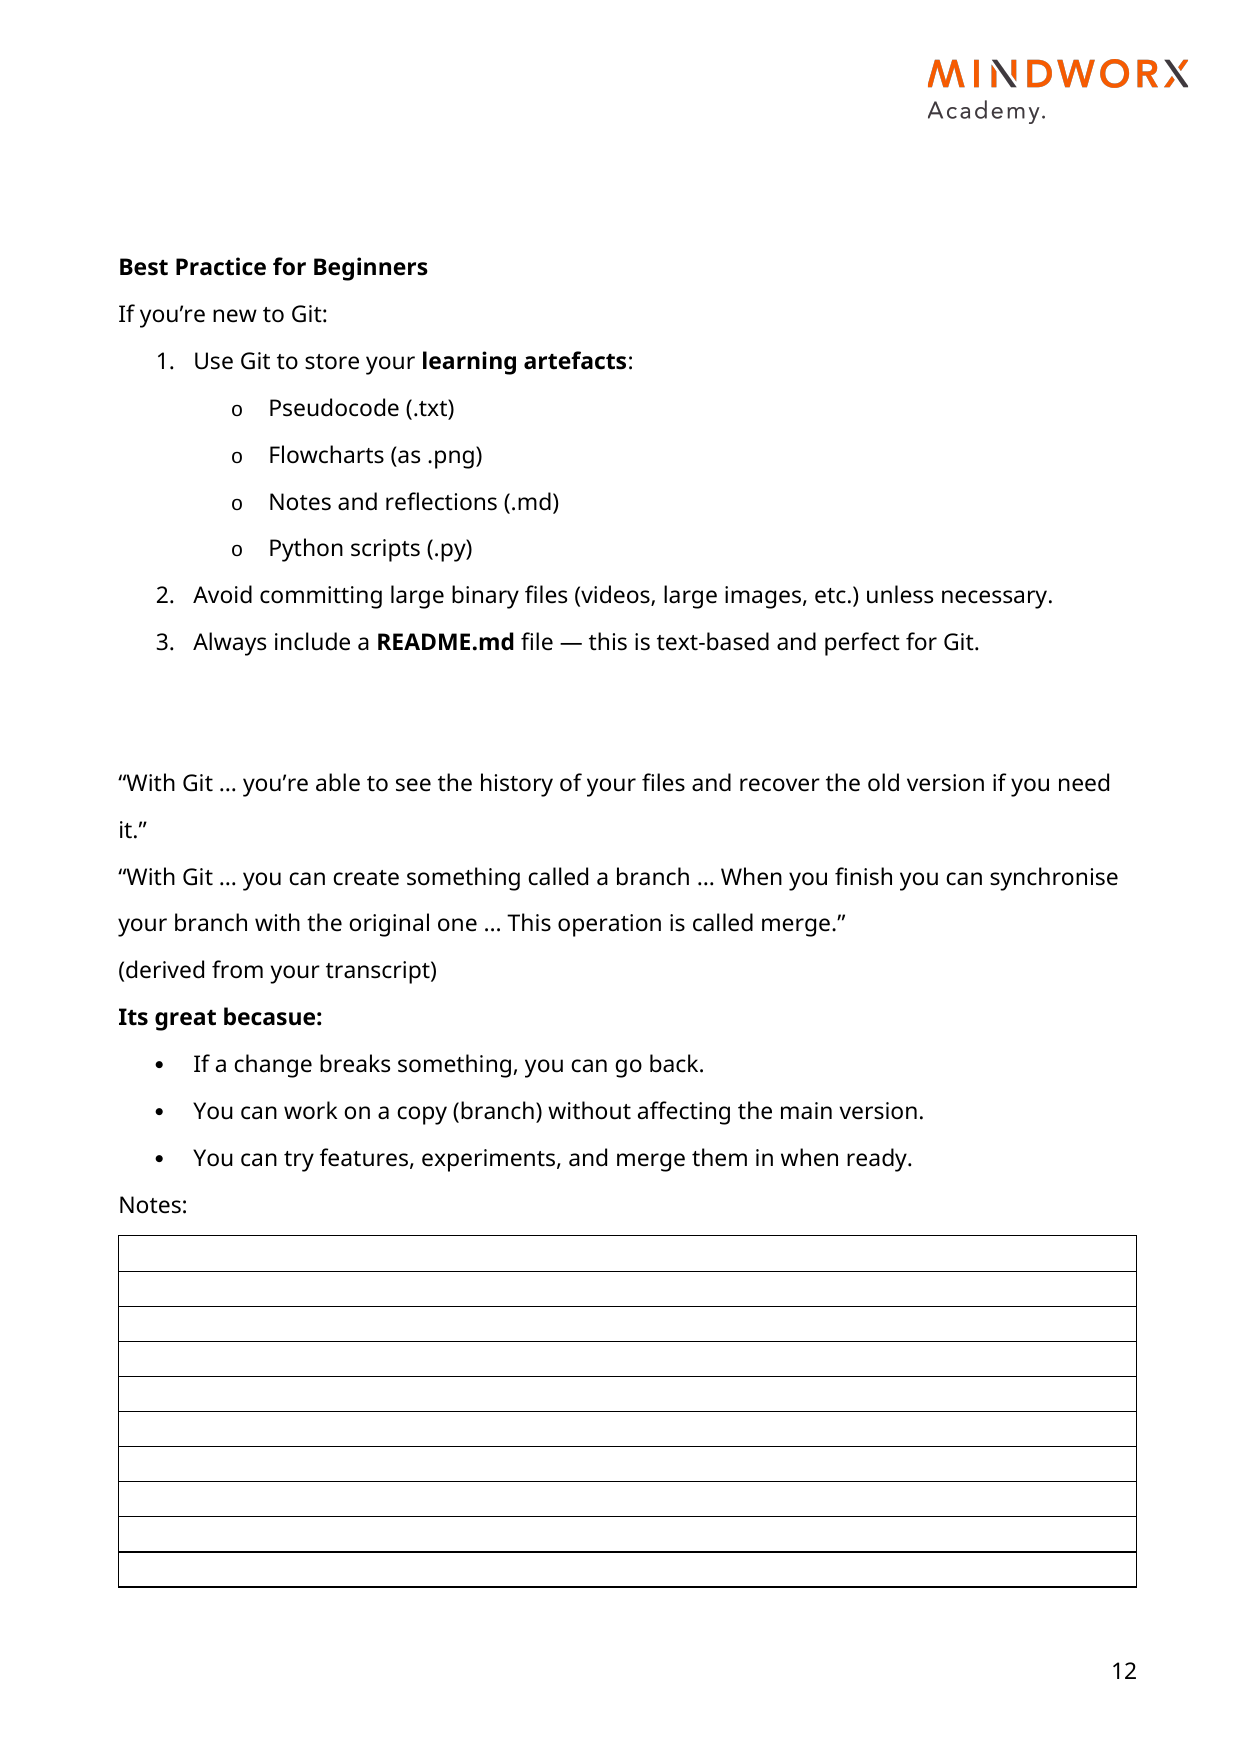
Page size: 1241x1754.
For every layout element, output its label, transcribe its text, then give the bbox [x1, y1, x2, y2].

list Pseudocode (.txt) [231, 392, 1137, 423]
text If you’re new to Git: [118, 298, 1137, 329]
list Avoid committing large binary files (videos, large images, etc.) unless necessary. [156, 579, 1137, 610]
text Notes: [118, 1188, 1137, 1220]
table_cell [119, 1342, 1136, 1376]
picture [927, 59, 1189, 124]
table_cell [119, 1553, 1136, 1586]
list Notes and reflections (.md) [231, 485, 1137, 517]
list Python scripts (.py) [231, 532, 1137, 563]
list Always include a README.md file — this is text-based and perfect for Git. [156, 626, 1137, 657]
table_cell [119, 1517, 1136, 1551]
list Use Git to store your learning artefacts: [156, 345, 1137, 376]
text “With Git … you’re able to see the history of your files and recover the old version if you need it.” “With Git … you can create something called a branch … When you finish you can synchronise your branch with the original one … This operation is called merge.” (derived from your transcript) [118, 767, 1137, 985]
table_cell [119, 1482, 1136, 1516]
table_cell [119, 1377, 1136, 1411]
table_header [119, 1236, 1136, 1271]
text Its great becasue: [118, 1001, 1137, 1032]
list Flowcharts (as .png) [231, 438, 1137, 470]
list If a change breaks something, you can go back. [156, 1048, 1137, 1079]
list You can try features, experiments, and merge them in when ready. [156, 1142, 1137, 1173]
table_cell [119, 1272, 1136, 1306]
table_cell [119, 1447, 1136, 1481]
text Best Practice for Beginners [118, 251, 1137, 282]
list You can work on a copy (branch) without affecting the main version. [156, 1095, 1137, 1126]
table_cell [119, 1307, 1136, 1341]
table_cell [119, 1412, 1136, 1446]
